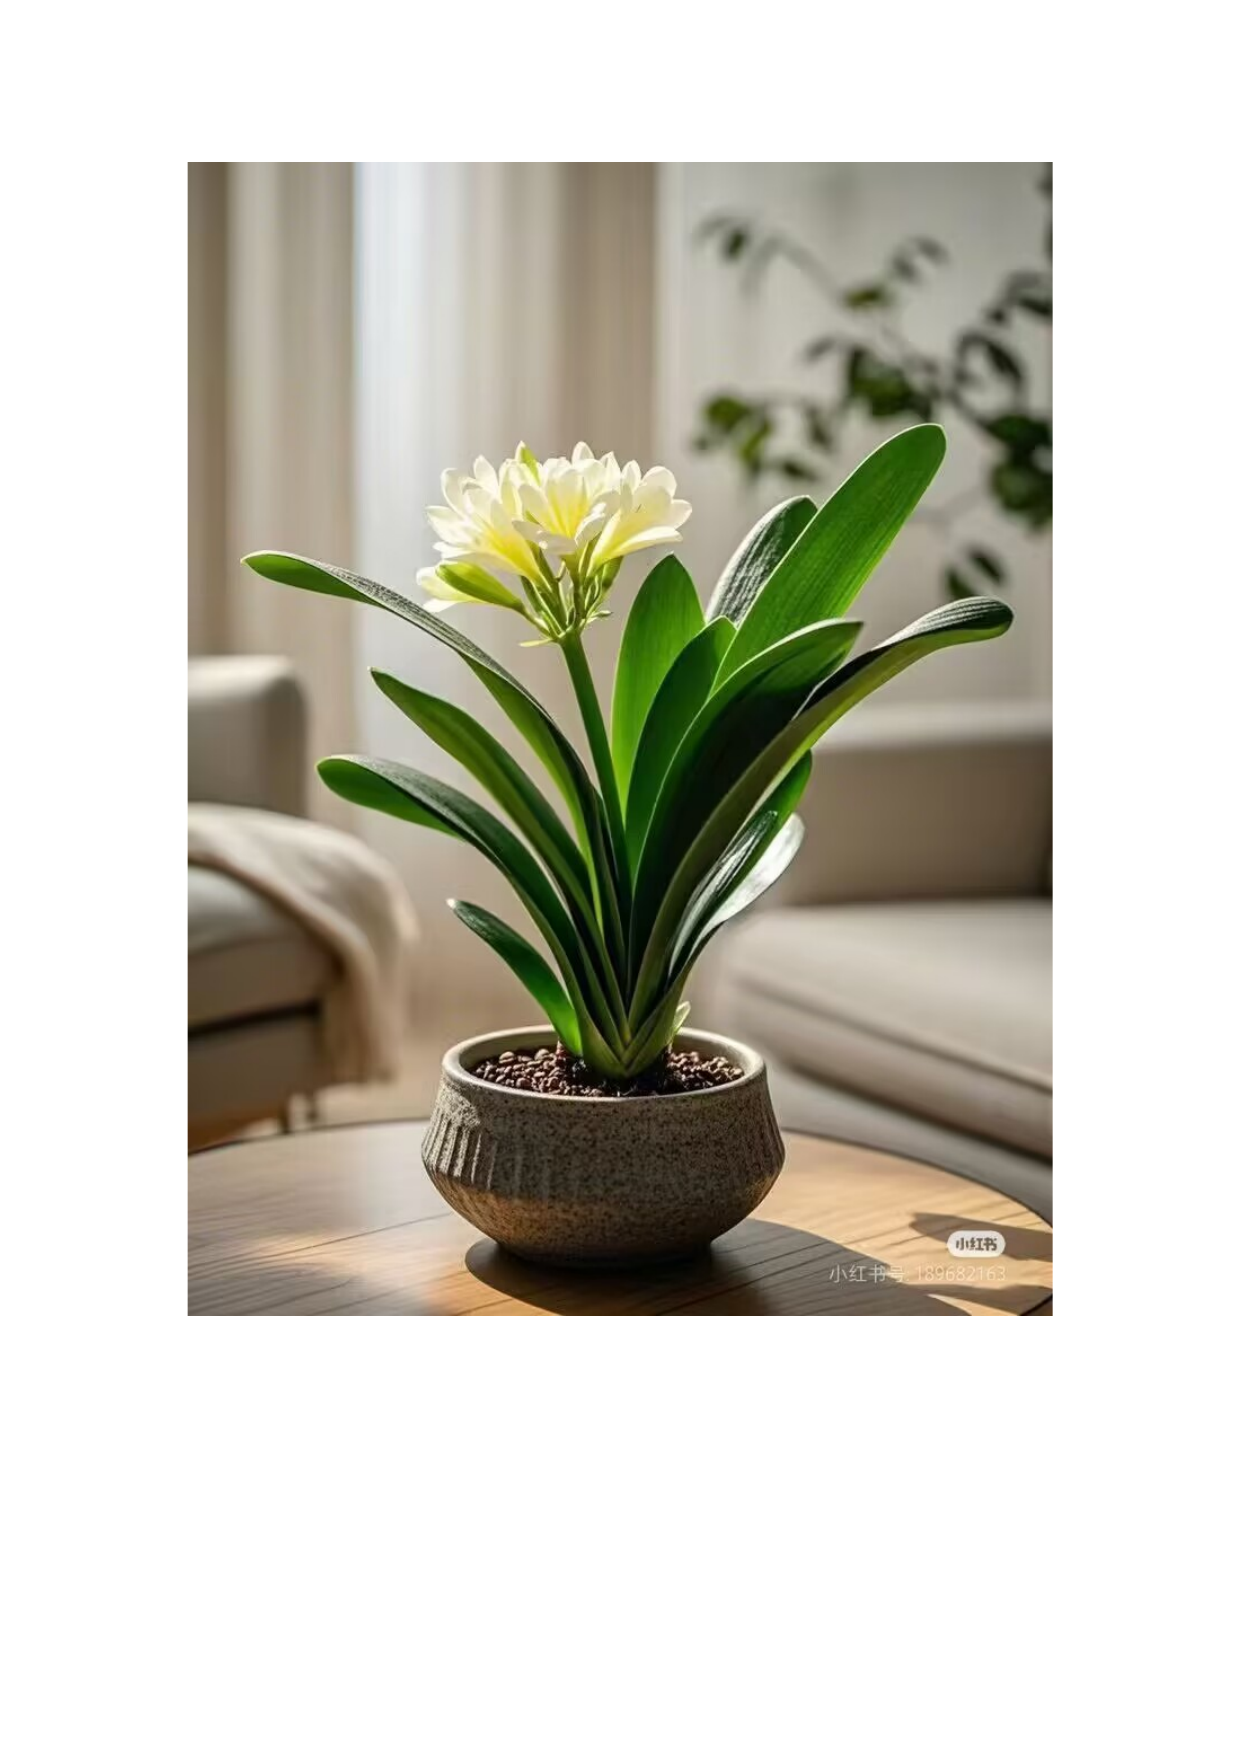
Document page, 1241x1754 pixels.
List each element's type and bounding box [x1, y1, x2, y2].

picture [187, 162, 1053, 1316]
